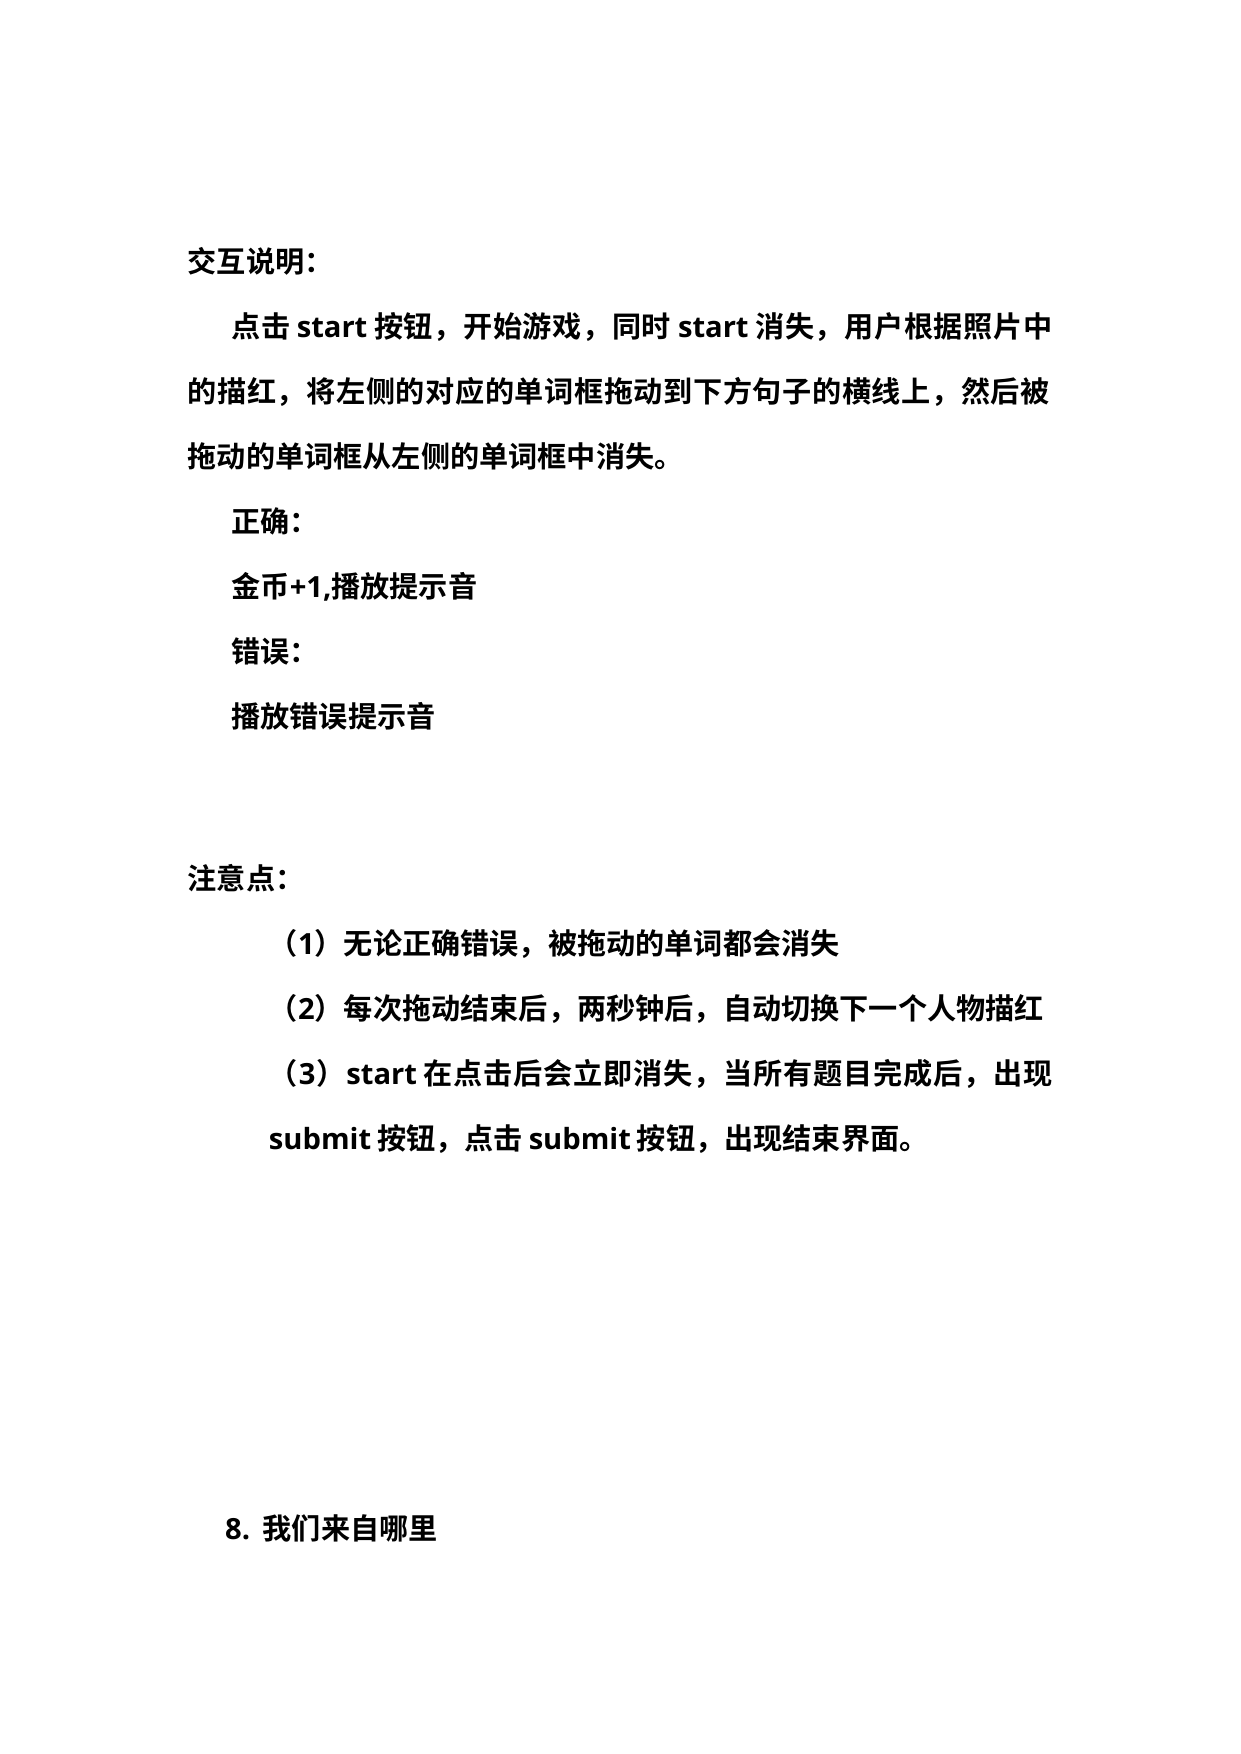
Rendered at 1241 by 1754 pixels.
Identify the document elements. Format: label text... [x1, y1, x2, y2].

list （1）无论正确错误，被拖动的单词都会消失 [269, 909, 1053, 974]
list （2）每次拖动结束后，两秒钟后，自动切换下一个人物描红 [269, 974, 1053, 1039]
text 错误： [187, 617, 1053, 682]
text 播放错误提示音 [187, 682, 1053, 747]
list （3）start在点击后会立即消失，当所有题目完成后，出现submit按钮，点击submit按钮，出现结束界面。 [269, 1039, 1053, 1169]
text 交互说明： [187, 227, 1053, 292]
text 正确： [187, 487, 1053, 552]
text 注意点： [187, 844, 1053, 909]
text 金币+1,播放提示音 [187, 552, 1053, 617]
text 点击start按钮，开始游戏，同时start消失，用户根据照片中的描红，将左侧的对应的单词框拖动到下方句子的横线上，然后被拖动的单词框从左侧的单词框中消失。 [187, 292, 1053, 487]
list 我们来自哪里 [225, 1494, 1053, 1559]
